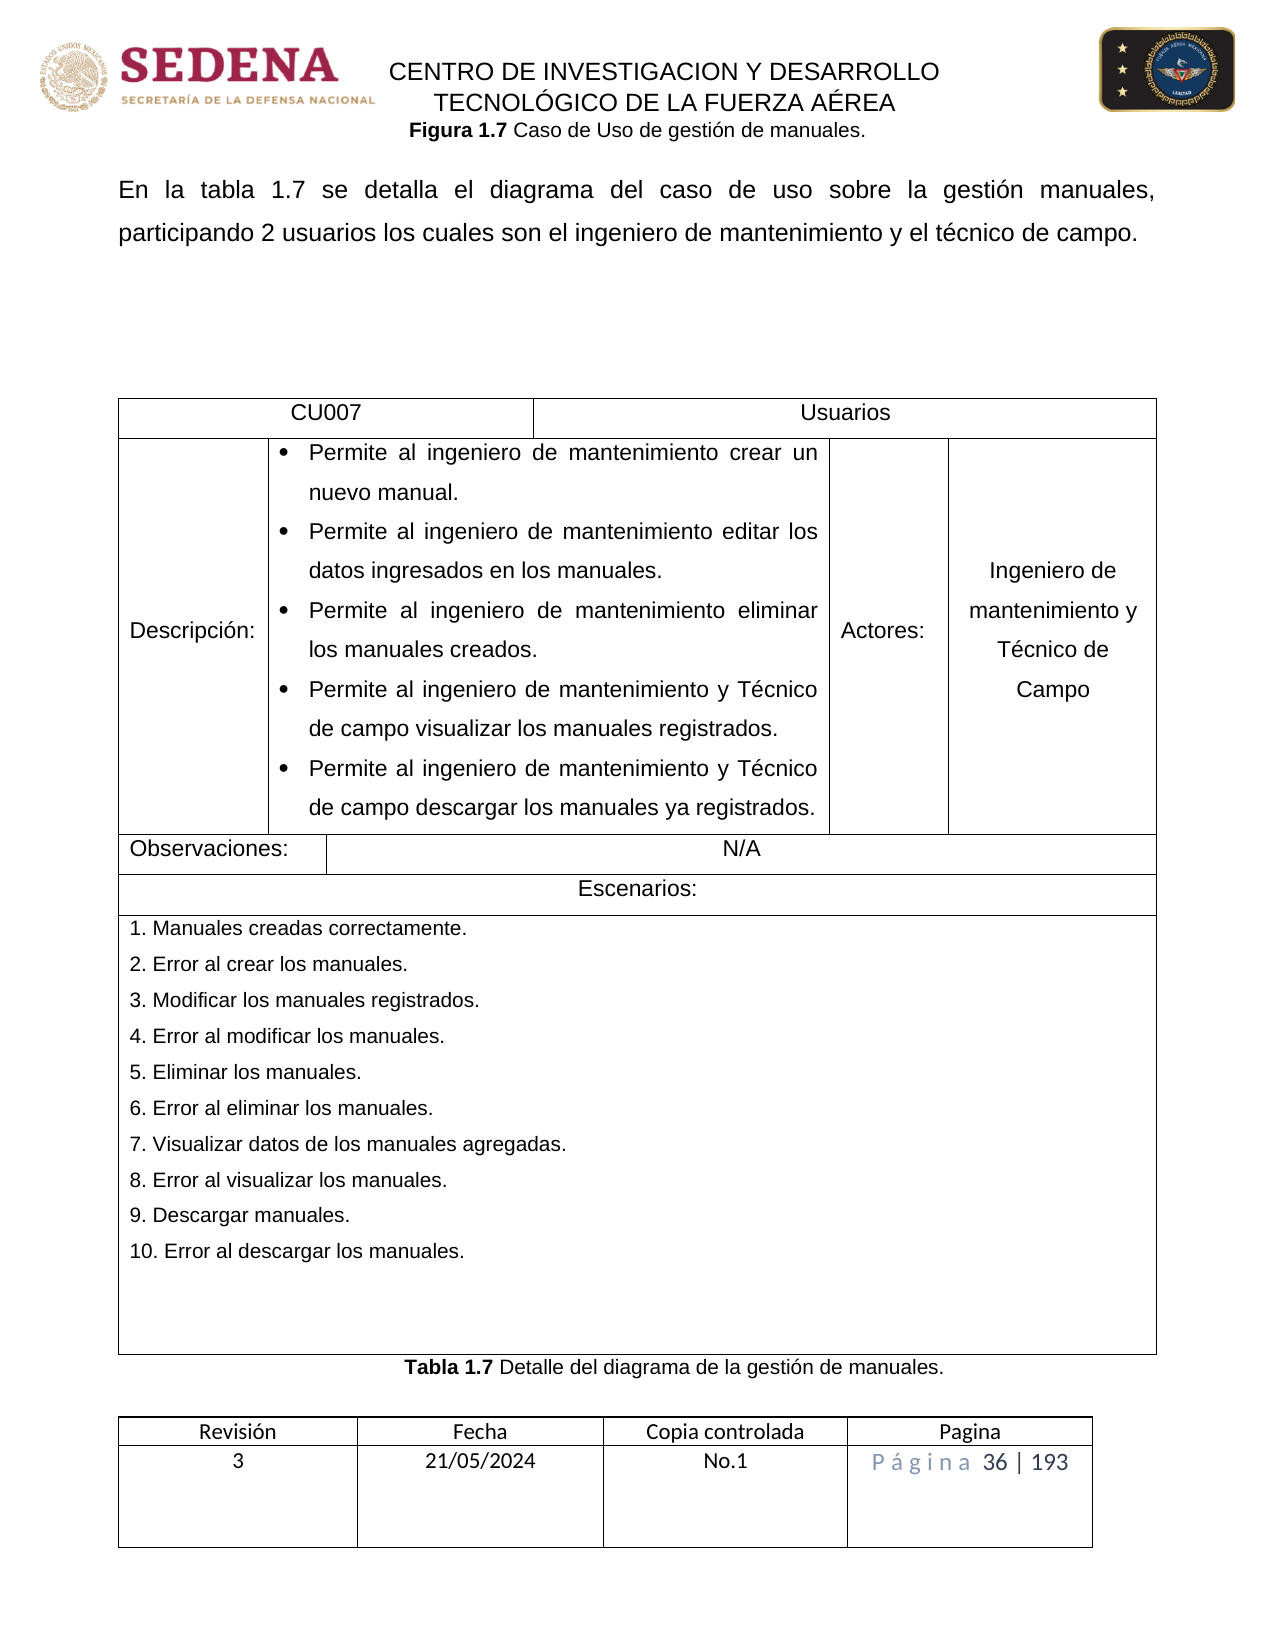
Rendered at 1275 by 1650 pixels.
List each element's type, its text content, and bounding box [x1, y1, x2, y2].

table_cell Descripción: [119, 439, 268, 834]
table_cell Actores: [830, 439, 948, 834]
table_header CU007 [119, 399, 533, 438]
picture [39, 27, 1236, 112]
table_cell N/A [327, 835, 1156, 874]
table_cell 1. Manuales creadas correctamente. 2. Error al crear los manuales. 3. Modificar los manuales registrados. 4. Error al modificar los manuales. 5. Eliminar los manuales. 6. Error al eliminar los manuales. 7. Visualizar datos de los manuales agregadas. 8. Error al visualizar los manuales. 9. Descargar manuales. 10. Error al descargar los manuales. [119, 916, 1156, 1354]
table_header Usuarios [534, 399, 1156, 438]
text Figura 1.7 Caso de Uso de gestión de manuales. [118, 118, 1157, 142]
table_cell Observaciones: [119, 835, 326, 874]
table_cell Escenarios: [119, 875, 1156, 915]
table_cell Permite al ingeniero de mantenimiento crear un nuevo manual. Permite al ingeniero de mantenimiento editar los datos ingresados en los manuales. Permite al ingeniero de mantenimiento eliminar los manuales creados. Permite al ingeniero de mantenimiento y Técnico de campo visualizar los manuales registrados. Permite al ingeniero de mantenimiento y Técnico de campo descargar los manuales ya registrados. [269, 439, 829, 834]
text Tabla 1.7 Detalle del diagrama de la gestión de manuales. [118, 1355, 1157, 1379]
text En la tabla 1.7 se detalla el diagrama del caso de uso sobre la gestión manuales, participando 2 usuarios los cuales son el ingeniero de mantenimiento y el técnico de campo. [118, 175, 1157, 247]
table_cell Ingeniero de mantenimiento y Técnico de Campo [949, 439, 1156, 834]
